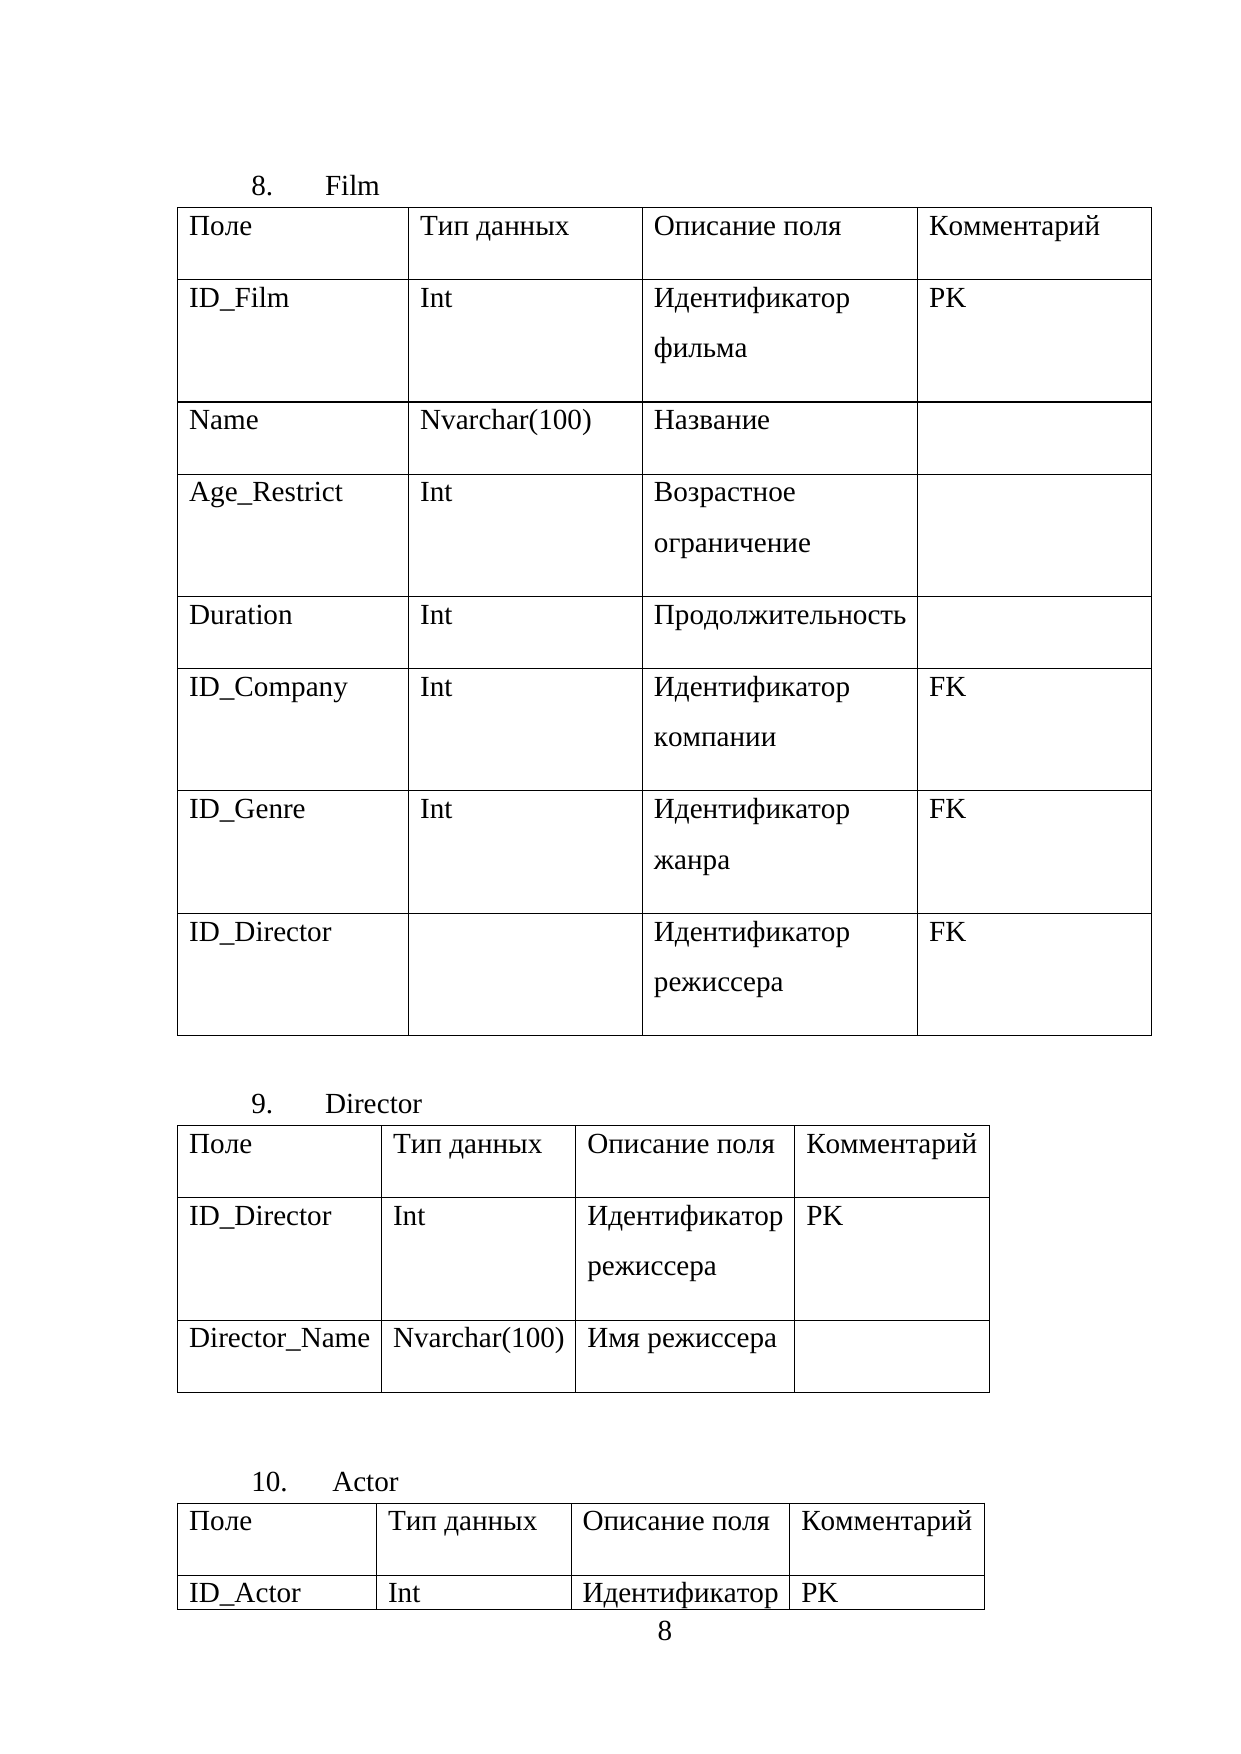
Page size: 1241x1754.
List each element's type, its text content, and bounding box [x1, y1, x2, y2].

table_cell [918, 475, 1151, 596]
table_header Описание поля [643, 208, 917, 279]
table_cell Название [643, 403, 917, 473]
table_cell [572, 1576, 789, 1609]
table_header Комментарий [790, 1504, 984, 1574]
table_header Поле [178, 1126, 381, 1197]
table_cell Продолжительность [643, 597, 917, 668]
table_cell Идентификатор жанра [643, 791, 917, 913]
table_cell Int [382, 1198, 575, 1319]
table_cell Int [409, 669, 642, 790]
table_cell PK [795, 1198, 989, 1319]
list Actor [177, 1464, 1152, 1497]
table_cell ID_Director [178, 914, 408, 1035]
table_cell Возрастное ограничение [643, 475, 917, 596]
table_cell [918, 597, 1151, 668]
table_cell Идентификатор компании [643, 669, 917, 790]
table_cell ID_Company [178, 669, 408, 790]
table_cell Int [377, 1576, 571, 1609]
table_header Описание поля [572, 1504, 789, 1574]
table_cell Nvarchar(100) [382, 1321, 575, 1392]
table_cell Int [409, 597, 642, 668]
table_cell PK [918, 280, 1151, 401]
table_cell FK [918, 791, 1151, 913]
table_cell ID_Actor [178, 1576, 376, 1609]
table_cell ID_Genre [178, 791, 408, 913]
table_header Тип данных [382, 1126, 575, 1197]
table_cell PK [790, 1576, 984, 1609]
table_cell Идентификатор режиссера [576, 1198, 794, 1319]
table_cell FK [918, 669, 1151, 790]
table_header Тип данных [409, 208, 642, 279]
list Director [177, 1087, 1152, 1120]
table_header Поле [178, 208, 408, 279]
table_cell Age_Restrict [178, 475, 408, 596]
table_cell [409, 914, 642, 1035]
table_header Комментарий [795, 1126, 989, 1197]
table_cell Nvarchar(100) [409, 403, 642, 473]
table_header Комментарий [918, 208, 1151, 279]
table_header Описание поля [576, 1126, 794, 1197]
table_cell Duration [178, 597, 408, 668]
table_cell Director_Name [178, 1321, 381, 1392]
table_header Тип данных [377, 1504, 571, 1574]
table_cell [795, 1321, 989, 1392]
table_cell Int [409, 475, 642, 596]
table_cell FK [918, 914, 1151, 1035]
table_cell Идентификатор фильма [643, 280, 917, 401]
table_cell Name [178, 403, 408, 473]
table_cell Int [409, 280, 642, 401]
table_cell Int [409, 791, 642, 913]
table_header Поле [178, 1504, 376, 1574]
list Film [177, 168, 1152, 202]
table_cell ID_Director [178, 1198, 381, 1319]
table_cell Идентификатор режиссера [643, 914, 917, 1035]
table_cell [918, 403, 1151, 473]
table_cell Имя режиссера [576, 1321, 794, 1392]
table_cell ID_Film [178, 280, 408, 401]
